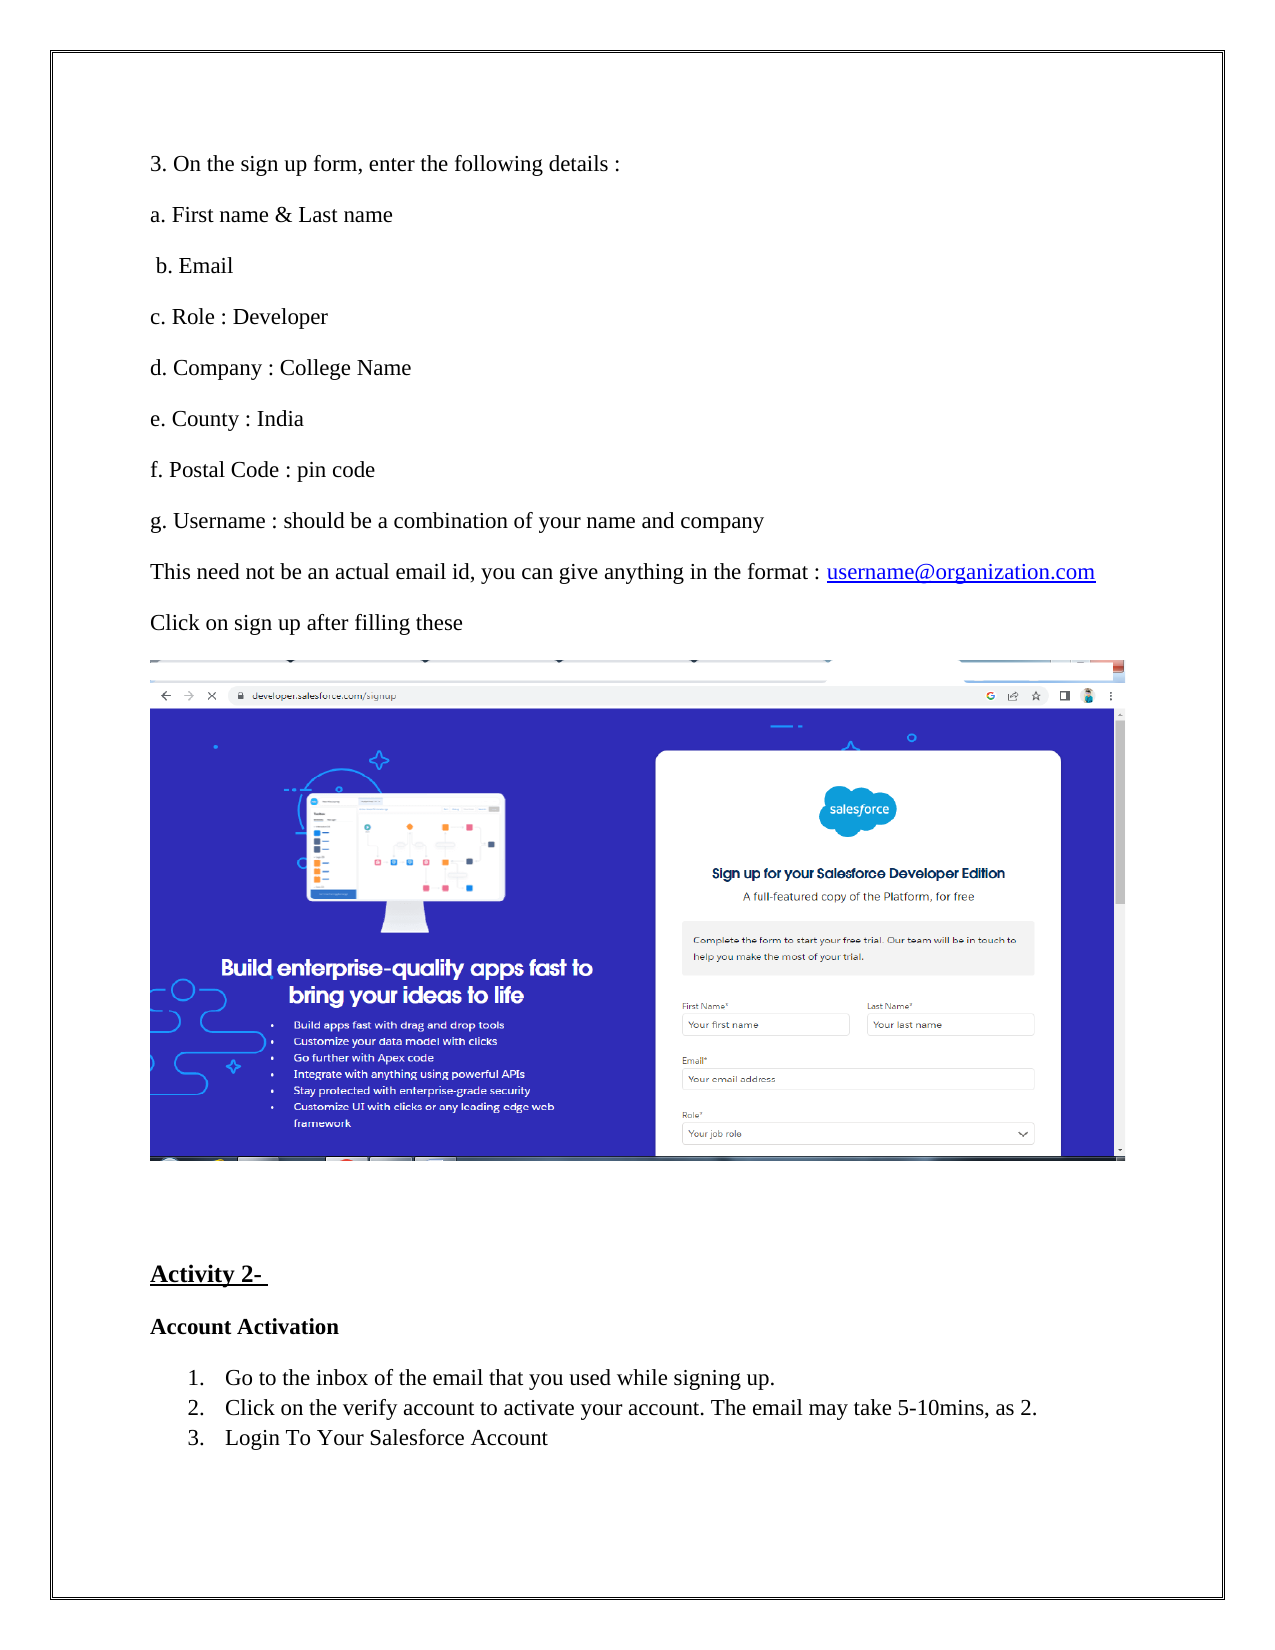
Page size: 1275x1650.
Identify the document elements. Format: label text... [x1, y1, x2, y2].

text c. Role : Developer [150, 303, 1125, 329]
text This need not be an actual email id, you can give anything in the format : username@organization.com [150, 558, 1125, 585]
text e. County : India [150, 405, 1125, 432]
text Click on sign up after filling these [150, 609, 1125, 636]
text f. Postal Code : pin code [150, 456, 1125, 483]
text d. Company : College Name [150, 354, 1125, 381]
list Go to the inbox of the email that you used while signing up. [187, 1364, 1125, 1390]
text b. Email [150, 252, 1125, 278]
text Account Activation [150, 1313, 1125, 1339]
text 3. On the sign up form, enter the following details : [150, 150, 1125, 176]
text g. Username : should be a combination of your name and company [150, 507, 1125, 534]
list Login To Your Salesforce Account [187, 1424, 1125, 1451]
text a. First name & Last name [150, 201, 1125, 227]
text Activity 2- [150, 1259, 1125, 1288]
picture [150, 660, 1125, 1183]
list Click on the verify account to activate your account. The email may take 5-10mins, as 2. [187, 1394, 1125, 1421]
